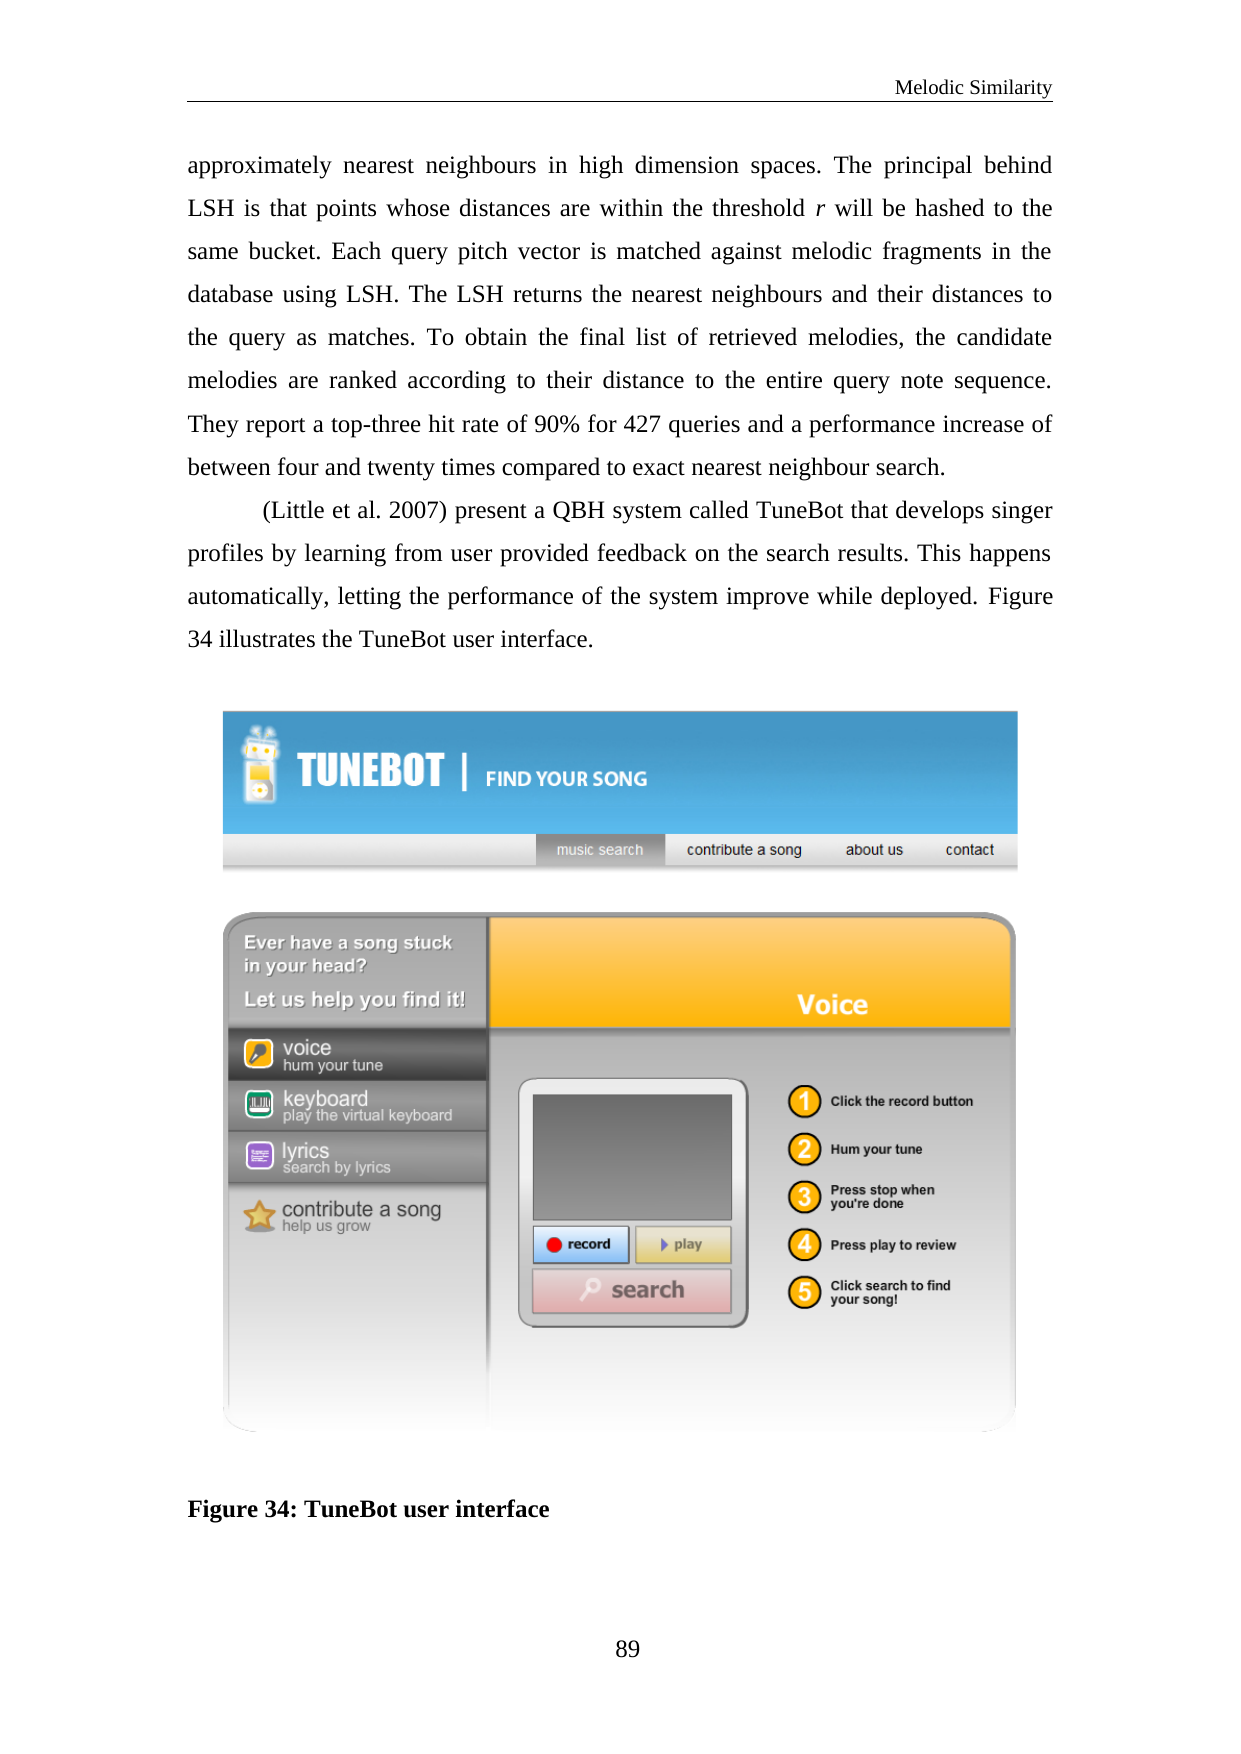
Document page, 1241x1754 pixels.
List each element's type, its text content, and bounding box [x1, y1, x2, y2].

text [187, 150, 1053, 481]
text present a QBH system called TuneBot that develops singer profiles by learning from user provided feedback on the search results. This happens automatically, letting the performance of the system improve while deployed. Figure 34 illustrates the TuneBot user interface. [187, 495, 1053, 653]
picture [222, 710, 1018, 1482]
